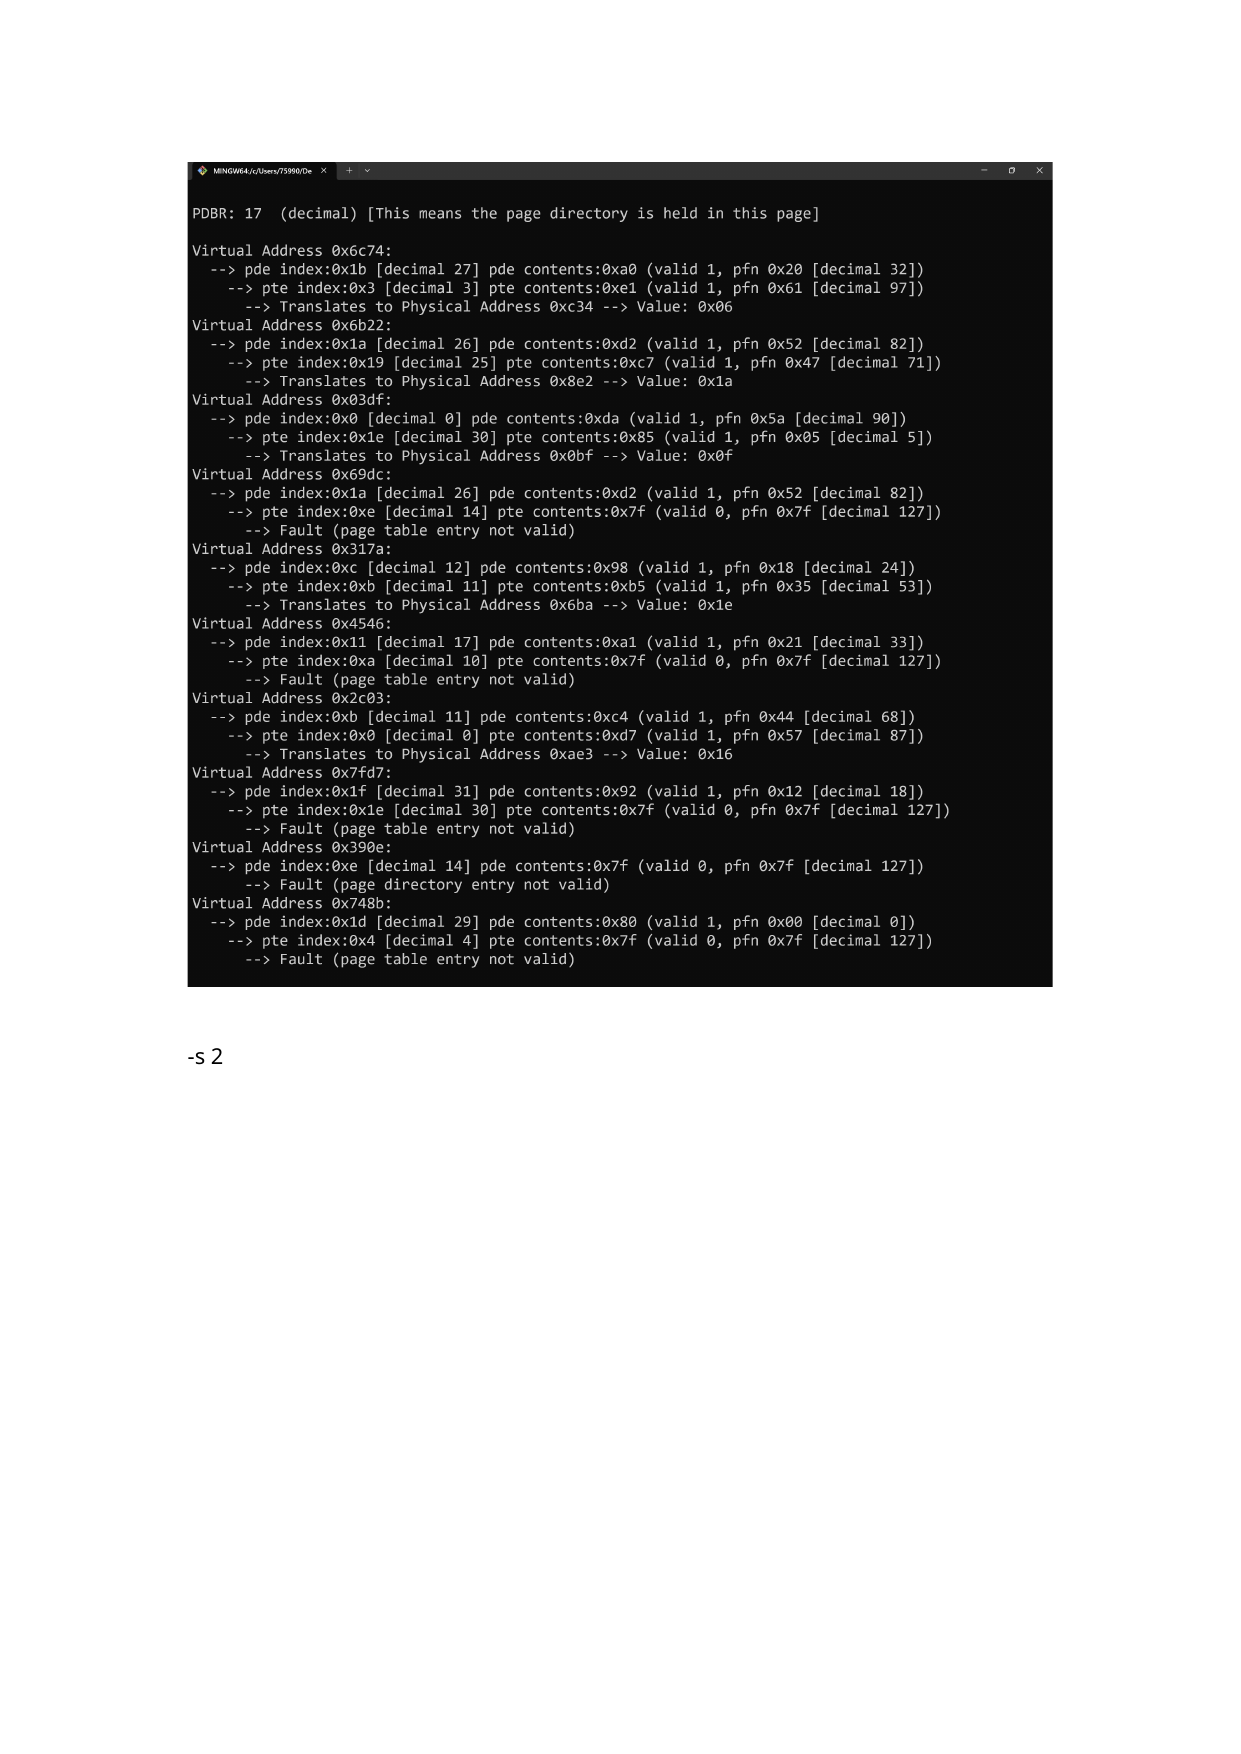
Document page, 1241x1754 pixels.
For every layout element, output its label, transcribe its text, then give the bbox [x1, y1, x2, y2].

picture [187, 162, 1053, 987]
text -s 2 [187, 1039, 1053, 1072]
